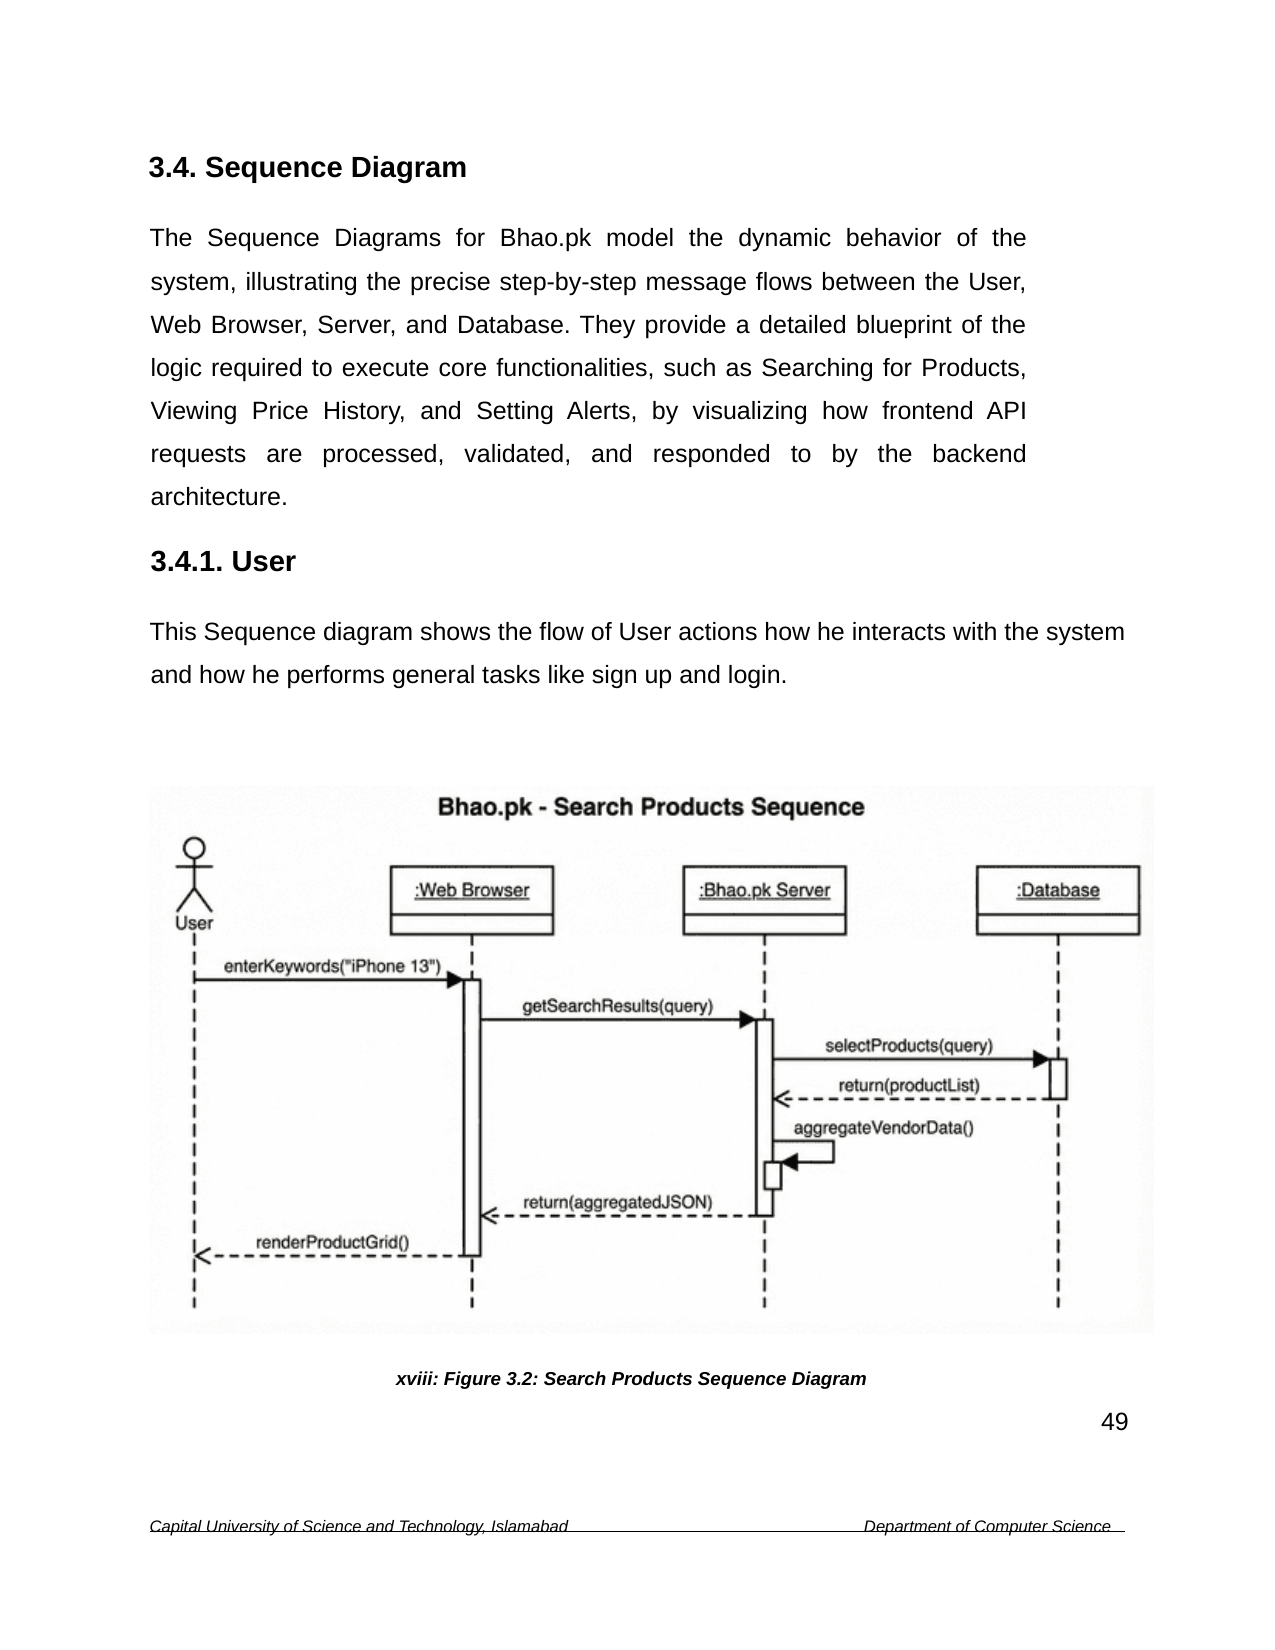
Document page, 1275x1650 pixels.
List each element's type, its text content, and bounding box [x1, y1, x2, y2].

subtitle 3.4. Sequence Diagram [148, 150, 1114, 183]
subtitle The Sequence Diagrams for Bhao.pk model the dynamic behavior of the system, illustrating the precise step-by-step message flows between the User, Web Browser, Server, and Database. They provide a detailed blueprint of the logic required to execute core functionalities, such as Searching for Products, Viewing Price History, and Setting Alerts, by visualizing how frontend API requests are processed, validated, and responded to by the backend architecture. [149, 223, 1028, 511]
subtitle 3.4.1. User [150, 544, 1126, 578]
text This Sequence diagram shows the flow of User actions how he interacts with the system and how he performs general tasks like sign up and login. [149, 617, 1154, 689]
text xviii: Figure 3.2: Search Products Sequence Diagram [236, 1368, 1028, 1390]
picture [149, 786, 1154, 1334]
